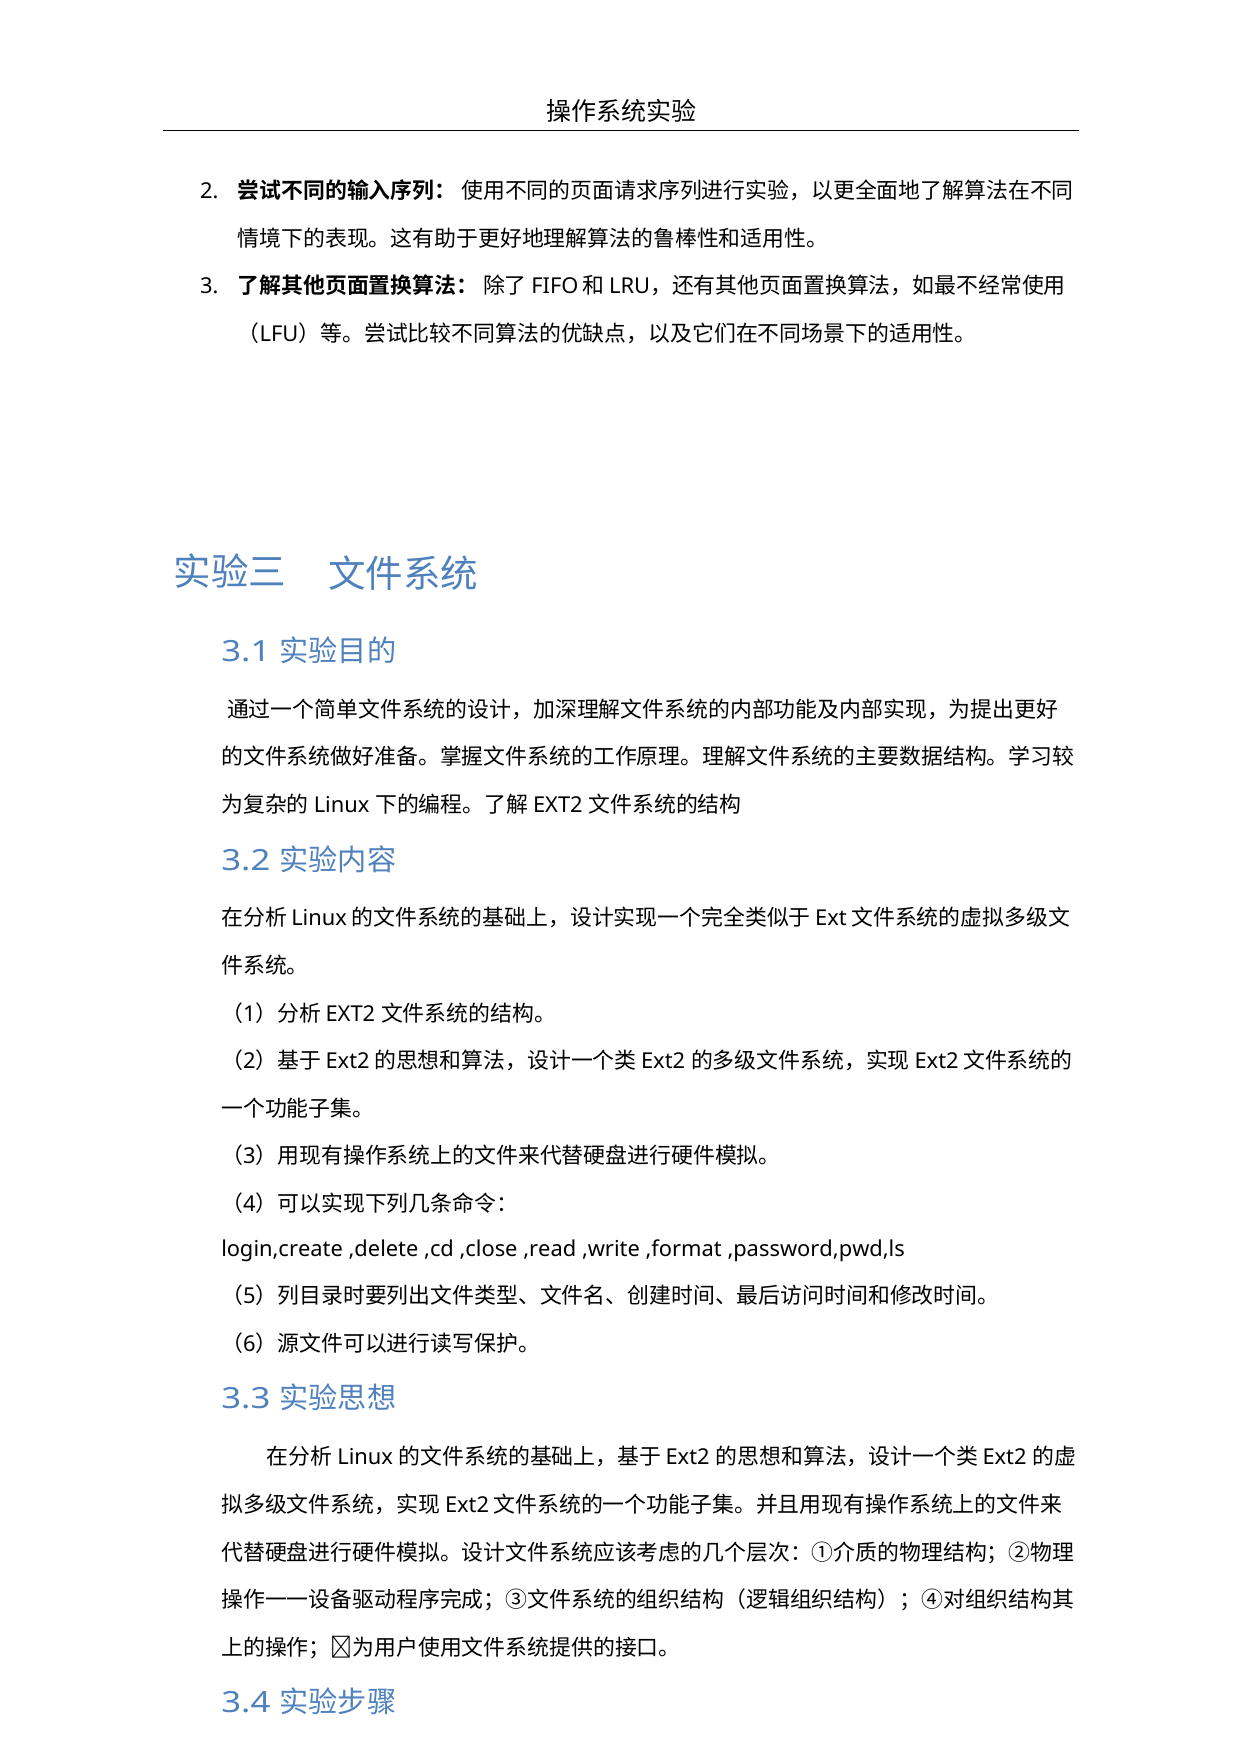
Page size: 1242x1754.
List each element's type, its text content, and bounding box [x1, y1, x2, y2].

text （6）源文件可以进行读写保护。 [221, 1326, 1081, 1357]
text 在分析Linux的文件系统的基础上，设计实现一个完全类似于Ext文件系统的虚拟多级文件系统。 [221, 900, 1081, 980]
text （3）用现有操作系统上的文件来代替硬盘进行硬件模拟。 [221, 1138, 1081, 1170]
list 尝试不同的输入序列： 使用不同的页面请求序列进行实验，以更全面地了解算法在不同情境下的表现。这有助于更好地理解算法的鲁棒性和适用性。 [200, 173, 1081, 252]
text 通过一个简单文件系统的设计，加深理解文件系统的内部功能及内部实现，为提出更好 [221, 692, 1081, 723]
text （4）可以实现下列几条命令： [221, 1186, 1081, 1218]
text 的文件系统做好准备。掌握文件系统的工作原理。理解文件系统的主要数据结构。学习较为复杂的 Linux 下的编程。了解 EXT2 文件系统的结构 [221, 739, 1081, 819]
text 3.1 实验目的 [221, 626, 1081, 670]
list 了解其他页面置换算法： 除了FIFO和LRU，还有其他页面置换算法，如最不经常使用（LFU）等。尝试比较不同算法的优缺点，以及它们在不同场景下的适用性。 [200, 268, 1081, 348]
text （1）分析EXT2 文件系统的结构。 [221, 996, 1081, 1027]
text 3.2 实验内容 [221, 834, 1081, 878]
text 3.4 实验步骤 [221, 1677, 1081, 1721]
text 3.3 实验思想 [221, 1373, 1081, 1417]
text 实验三 文件系统 [173, 542, 1069, 598]
text （5）列目录时要列出文件类型、文件名、创建时间、最后访问时间和修改时间。 [221, 1278, 1081, 1310]
text login,create ,delete ,cd ,close ,read ,write ,format ,password,pwd,ls [221, 1233, 1081, 1263]
text 在分析 Linux 的文件系统的基础上，基于Ext2 的思想和算法，设计一个类Ext2 的虚拟多级文件系统，实现 Ext2文件系统的一个功能子集。并且用现有操作系统上的文件来代替硬盘进行硬件模拟。设计文件系统应该考虑的几个层次：①介质的物理结构；②物理操作一一设备驱动程序完成；③文件系统的组织结构（逻辑组织结构）；④对组织结构其上的操作；为用户使用文件系统提供的接口。 [221, 1439, 1081, 1661]
text （2）基于Ext2的思想和算法，设计一个类Ext2 的多级文件系统，实现 Ext2文件系统的一个功能子集。 [221, 1043, 1081, 1122]
